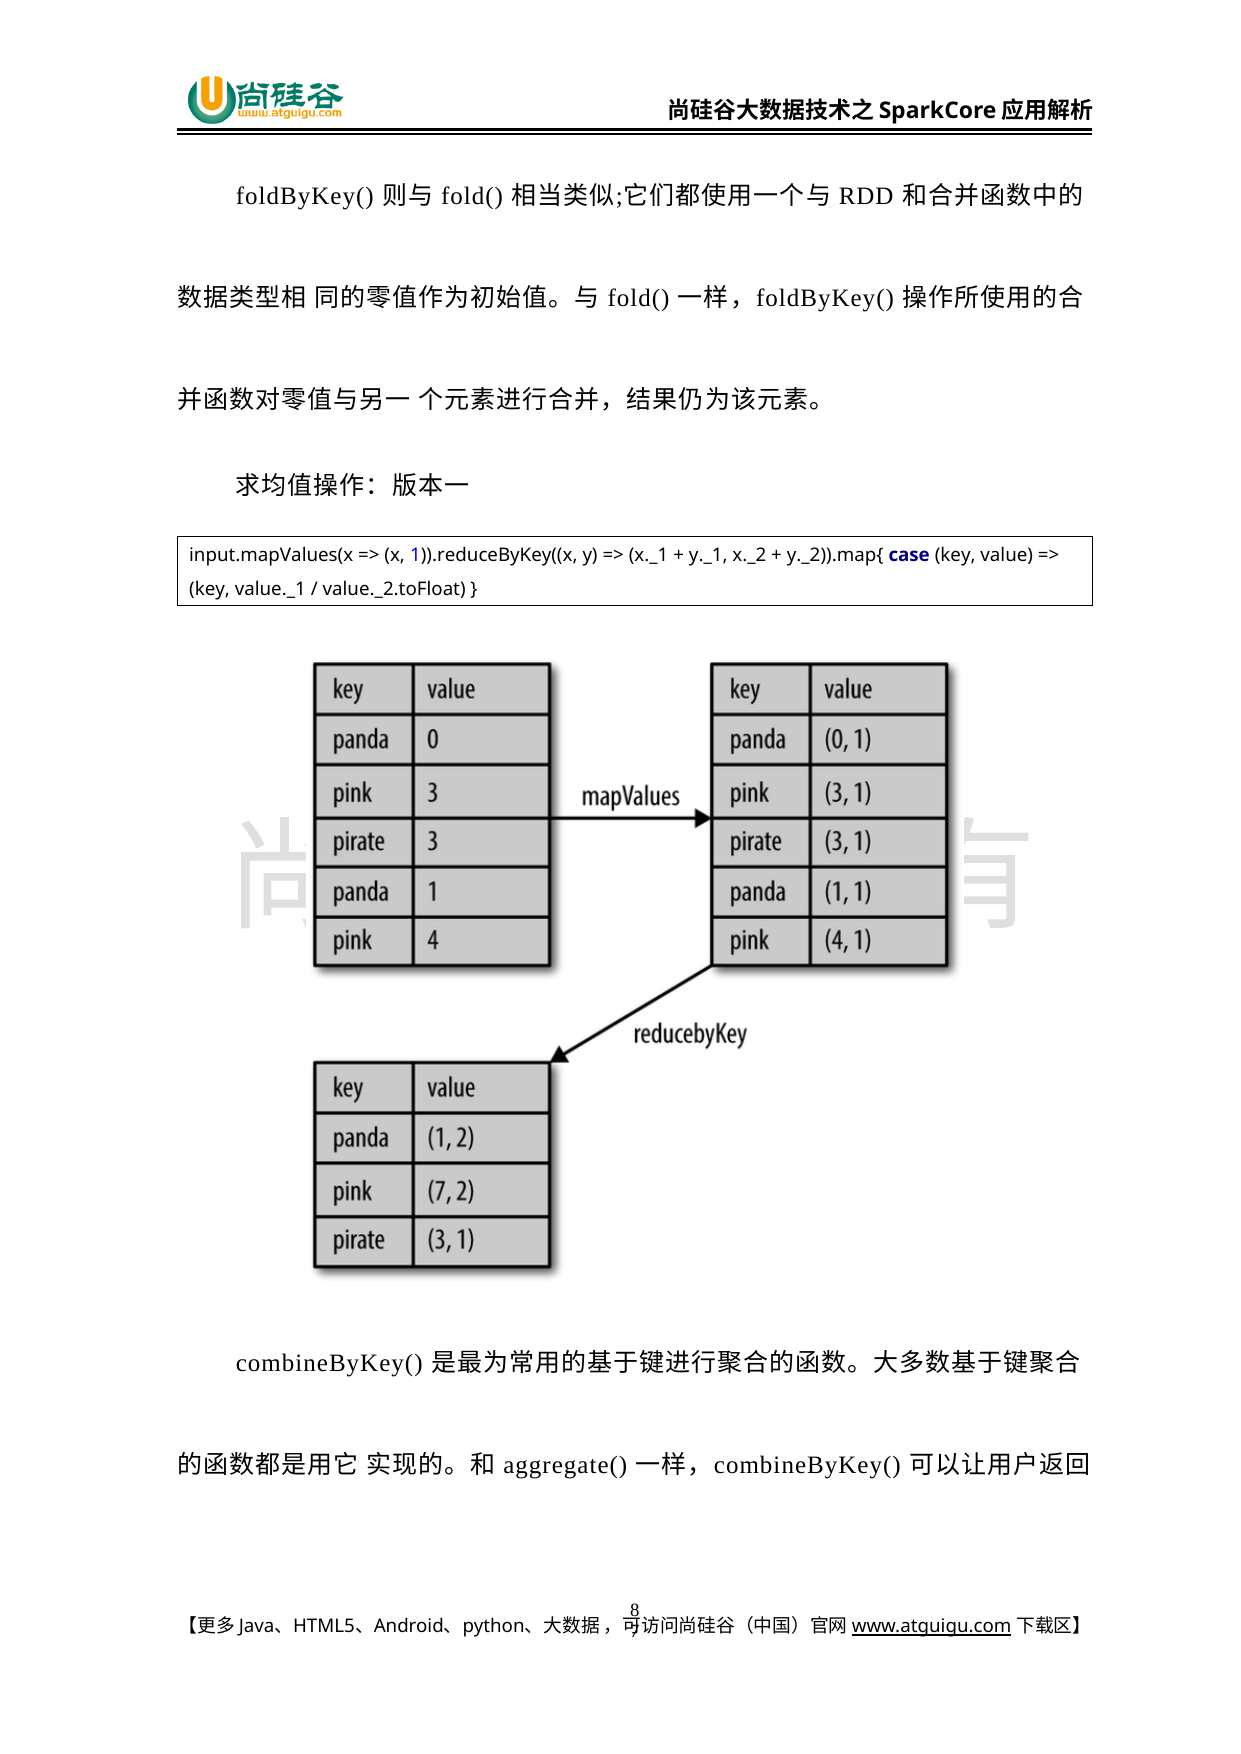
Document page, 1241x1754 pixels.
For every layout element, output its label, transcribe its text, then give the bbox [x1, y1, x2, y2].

picture [177, 68, 362, 128]
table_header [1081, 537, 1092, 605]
text foldByKey() 则与 fold() 相当类似;它们都使用一个与 RDD 和合并函数中的数据类型相 同的零值作为初始值。与 fold() 一样，foldByKey() 操作所使用的合并函数对零值与另一 个元素进行合并，结果仍为该元素。 [177, 160, 1092, 432]
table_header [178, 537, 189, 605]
picture [305, 656, 964, 1282]
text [177, 1326, 1092, 1496]
text 求均值操作：版本一 [177, 450, 1092, 518]
